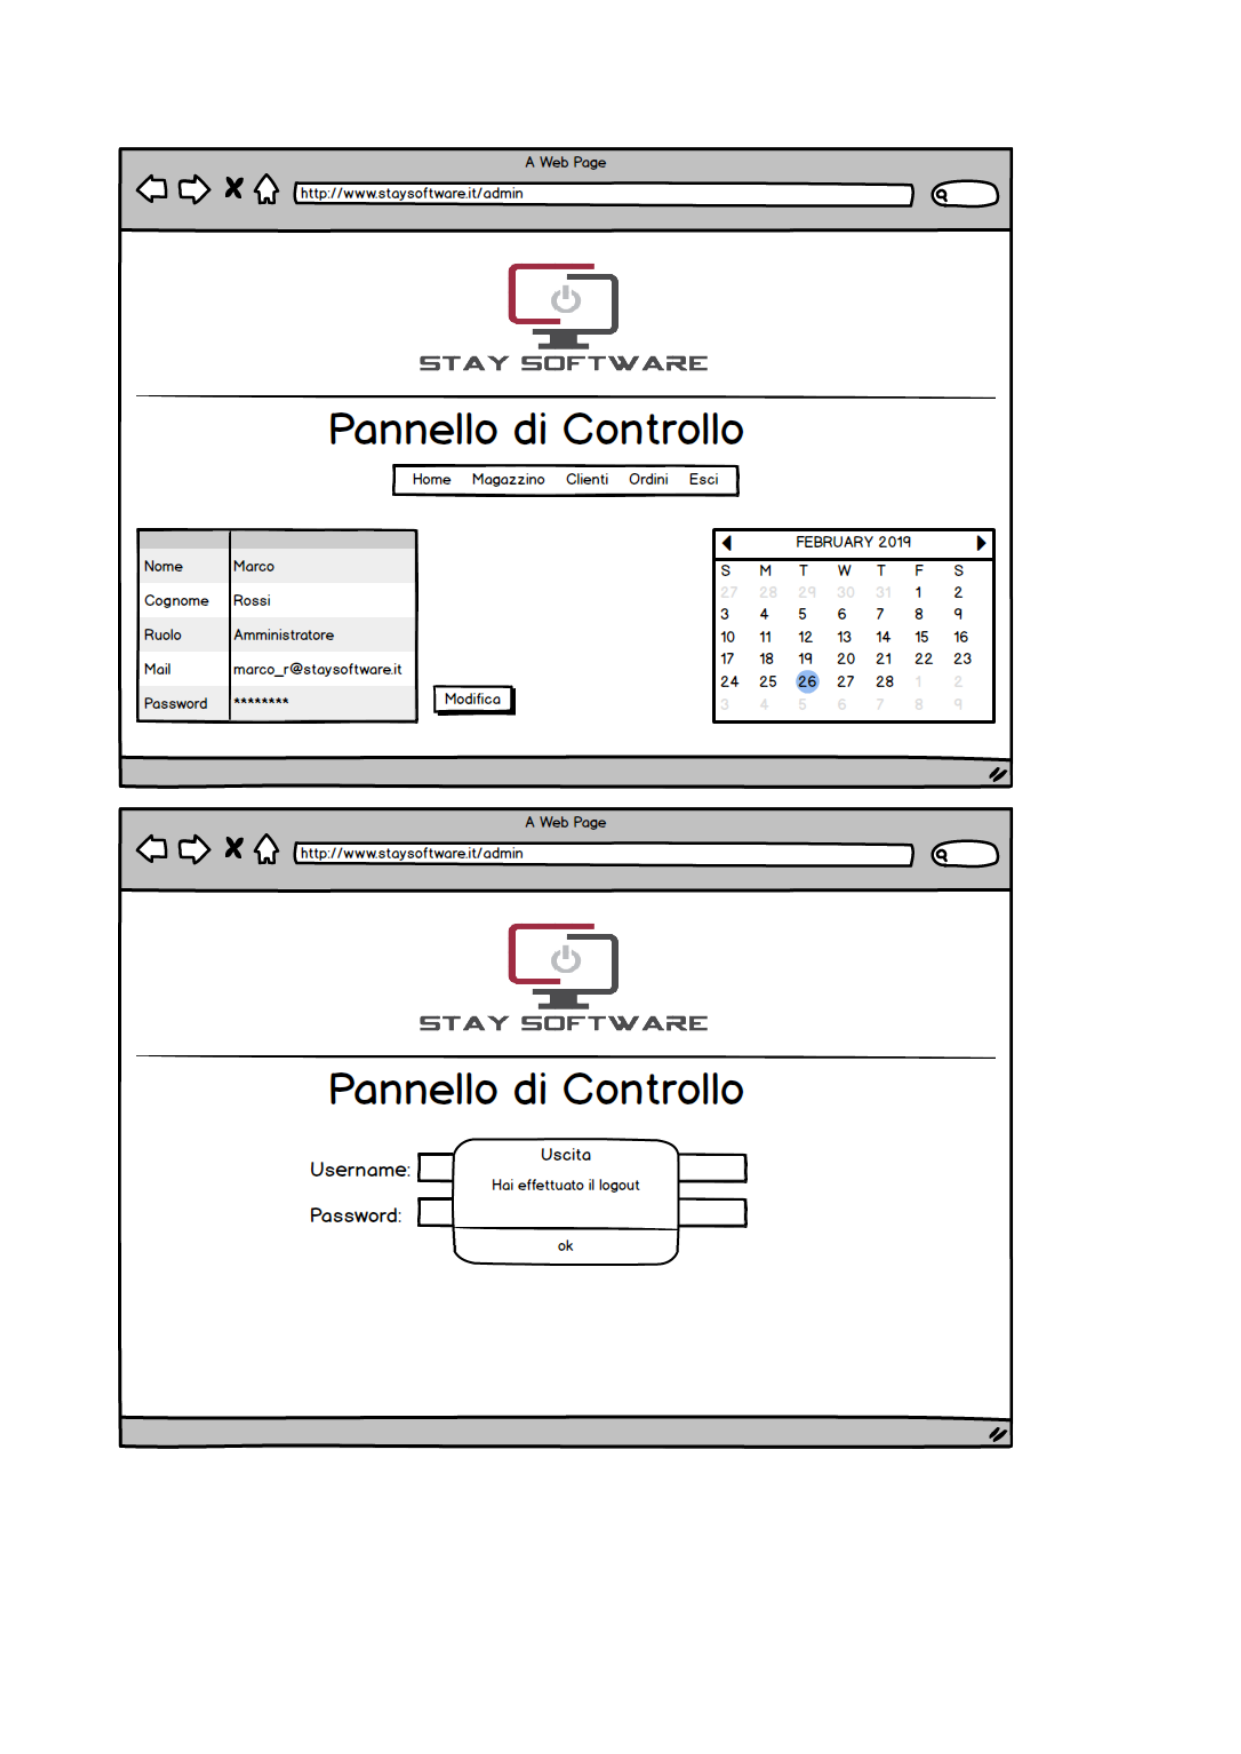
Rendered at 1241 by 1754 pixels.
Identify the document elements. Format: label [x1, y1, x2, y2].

picture [118, 807, 1014, 1449]
picture [118, 147, 1014, 789]
